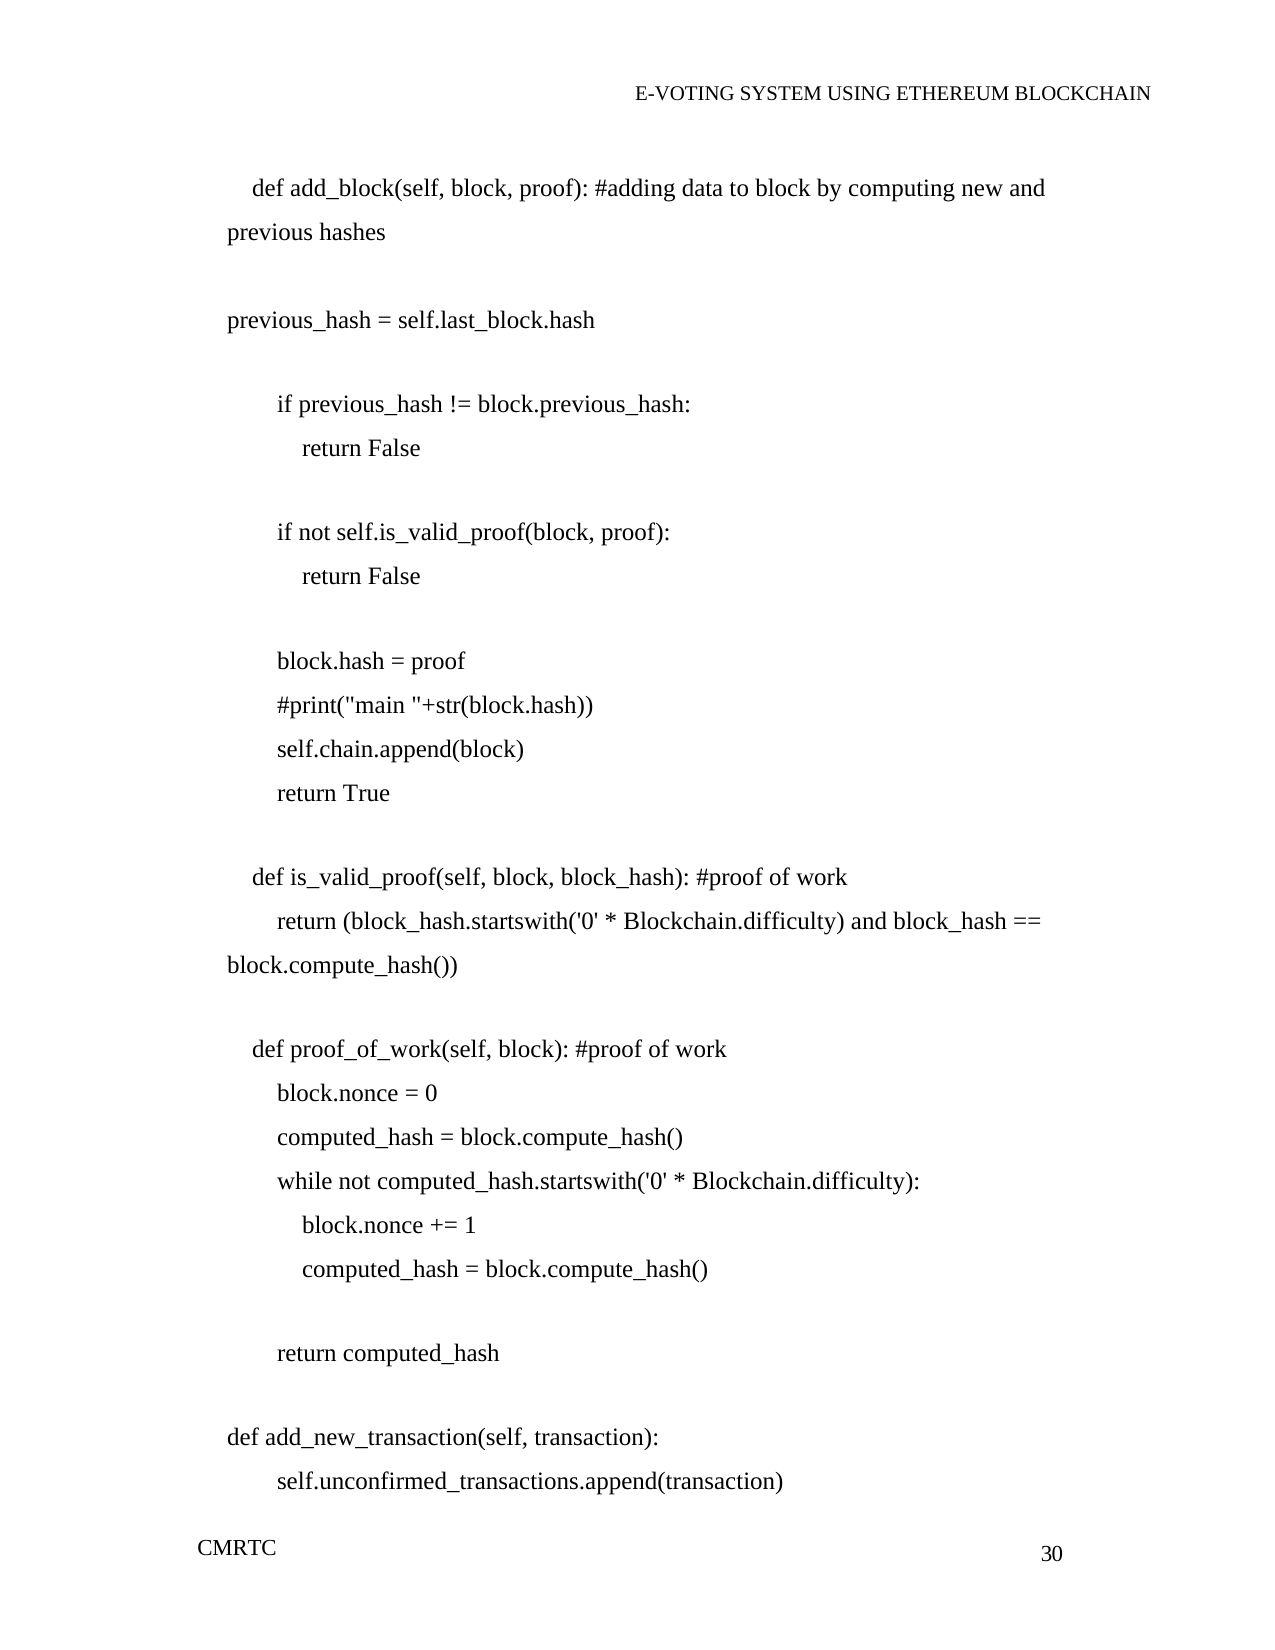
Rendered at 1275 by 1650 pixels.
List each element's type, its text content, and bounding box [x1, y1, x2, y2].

text self.unconfirmed_transactions.append(transaction) [227, 1466, 1127, 1495]
text block.nonce += 1 [227, 1210, 1127, 1239]
text while not computed_hash.startswith('0' * Blockchain.difficulty): [227, 1166, 1127, 1195]
text return True [227, 778, 1127, 806]
text self.chain.append(block) [227, 734, 1127, 762]
text return (block_hash.startswith('0' * Blockchain.difficulty) and block_hash == block.compute_hash()) [227, 906, 1127, 978]
text computed_hash = block.compute_hash() [227, 1122, 1127, 1151]
text def is_valid_proof(self, block, block_hash): #proof of work [227, 862, 1127, 891]
text def add_block(self, block, proof): #adding data to block by computing new and previous hashes [227, 173, 1127, 246]
text return False [227, 433, 1127, 462]
text block.nonce = 0 [227, 1078, 1127, 1107]
text if not self.is_valid_proof(block, proof): [227, 517, 1127, 546]
text block.hash = proof [227, 646, 1127, 674]
text #print("main "+str(block.hash)) [227, 690, 1127, 718]
text computed_hash = block.compute_hash() [227, 1254, 1127, 1283]
text def proof_of_work(self, block): #proof of work [227, 1034, 1127, 1063]
text def add_new_transaction(self, transaction): [227, 1422, 1127, 1451]
text if previous_hash != block.previous_hash: [227, 389, 1127, 418]
text previous_hash = self.last_block.hash [227, 305, 1127, 334]
text return False [227, 561, 1127, 590]
text return computed_hash [227, 1338, 1127, 1367]
